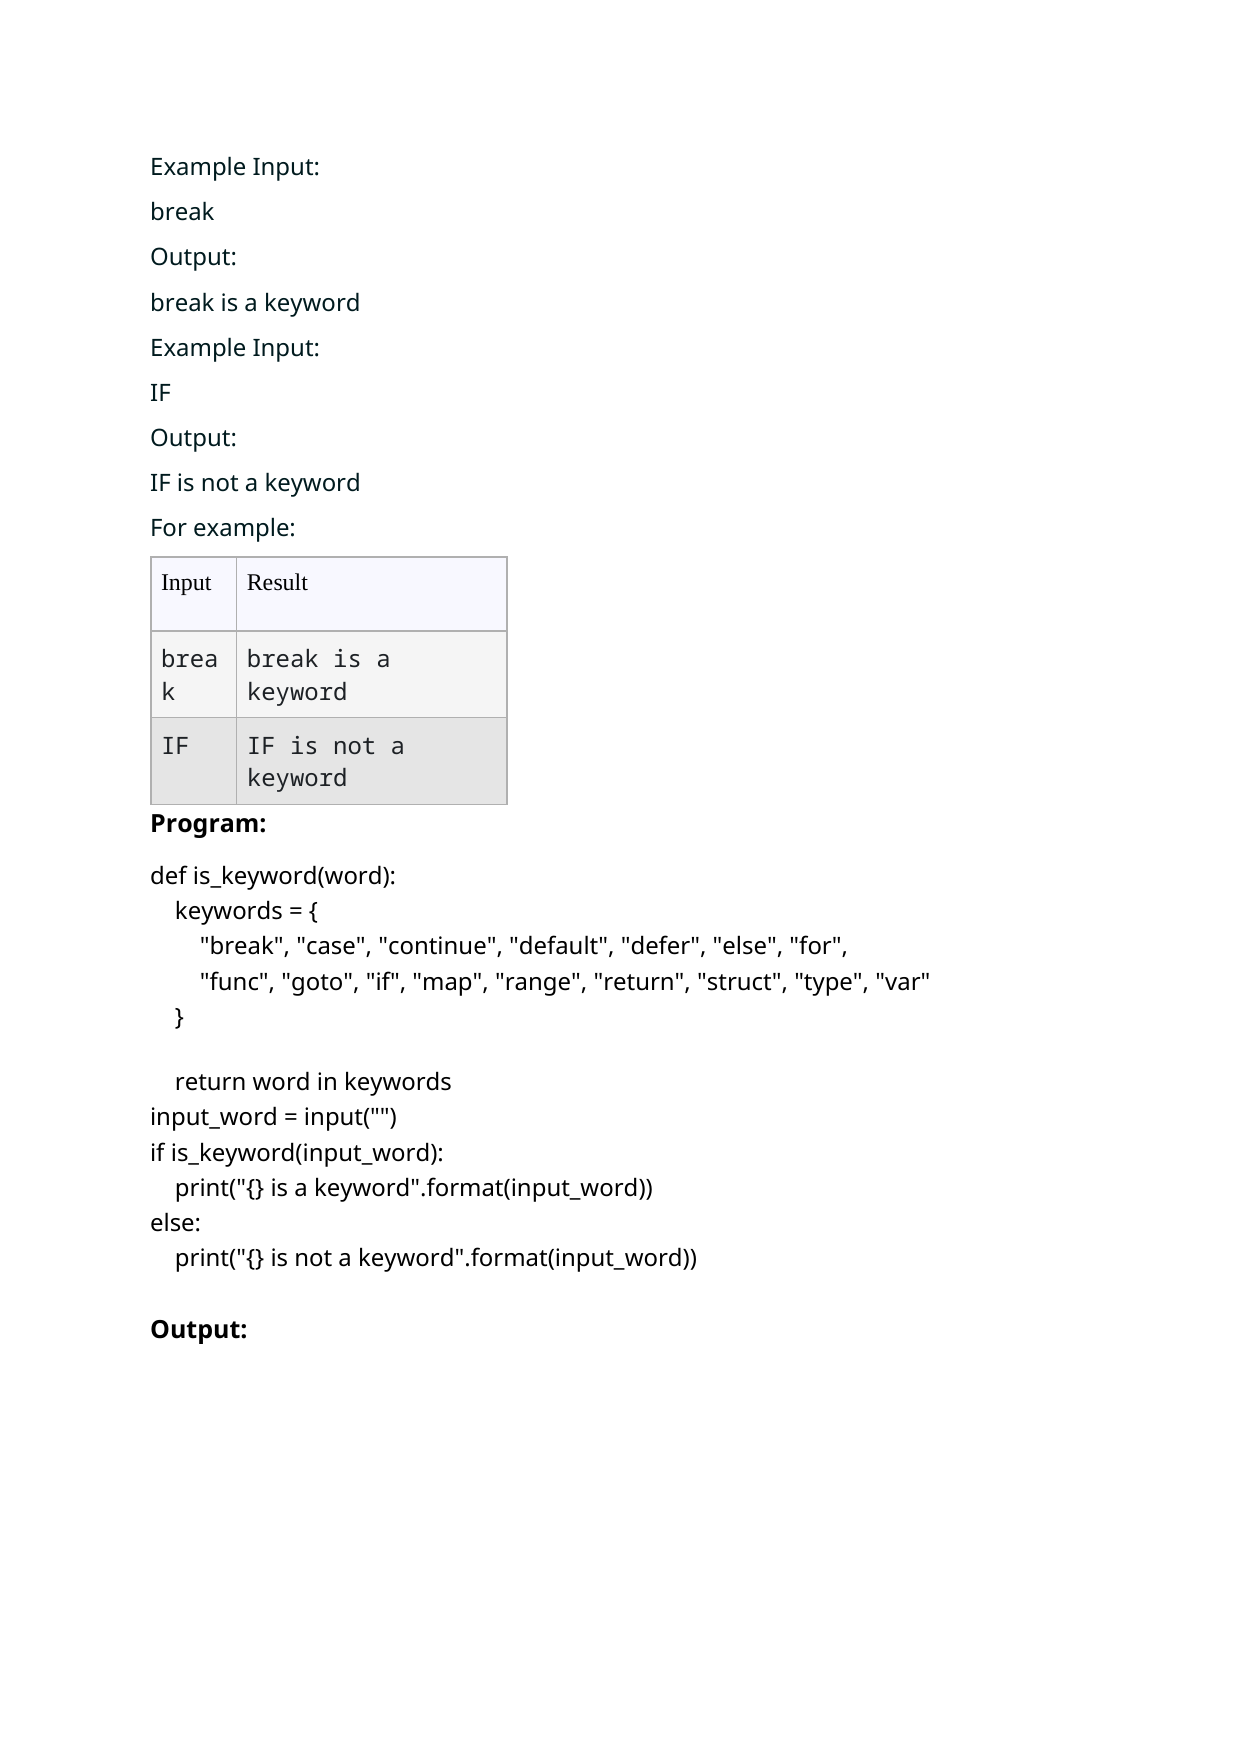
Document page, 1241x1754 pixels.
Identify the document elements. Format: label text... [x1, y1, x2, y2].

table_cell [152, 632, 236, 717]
text keywords = { [150, 894, 1090, 926]
text Output: [150, 240, 1090, 273]
text else: [150, 1206, 1090, 1238]
text print("{} is not a keyword".format(input_word)) [150, 1241, 1090, 1273]
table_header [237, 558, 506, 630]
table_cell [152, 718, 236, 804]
text "func", "goto", "if", "map", "range", "return", "struct", "type", "var" [150, 964, 1090, 997]
text Example Input: [150, 330, 1090, 363]
text Output: [150, 421, 1090, 453]
text Program: [150, 805, 1090, 839]
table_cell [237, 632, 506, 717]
text break [150, 195, 1090, 228]
text Example Input: [150, 150, 1090, 183]
text def is_keyword(word): [150, 859, 1090, 891]
text IF [150, 376, 1090, 408]
text if is_keyword(input_word): [150, 1135, 1090, 1168]
text input_word = input("") [150, 1100, 1090, 1133]
text IF is not a keyword [150, 466, 1090, 498]
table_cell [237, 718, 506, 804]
text } [150, 999, 1090, 1032]
text For example: [150, 511, 1090, 543]
text return word in keywords [150, 1065, 1090, 1097]
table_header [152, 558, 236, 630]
text Output: [150, 1311, 1090, 1345]
text break is a keyword [150, 285, 1090, 318]
text print("{} is a keyword".format(input_word)) [150, 1171, 1090, 1203]
text "break", "case", "continue", "default", "defer", "else", "for", [150, 929, 1090, 962]
